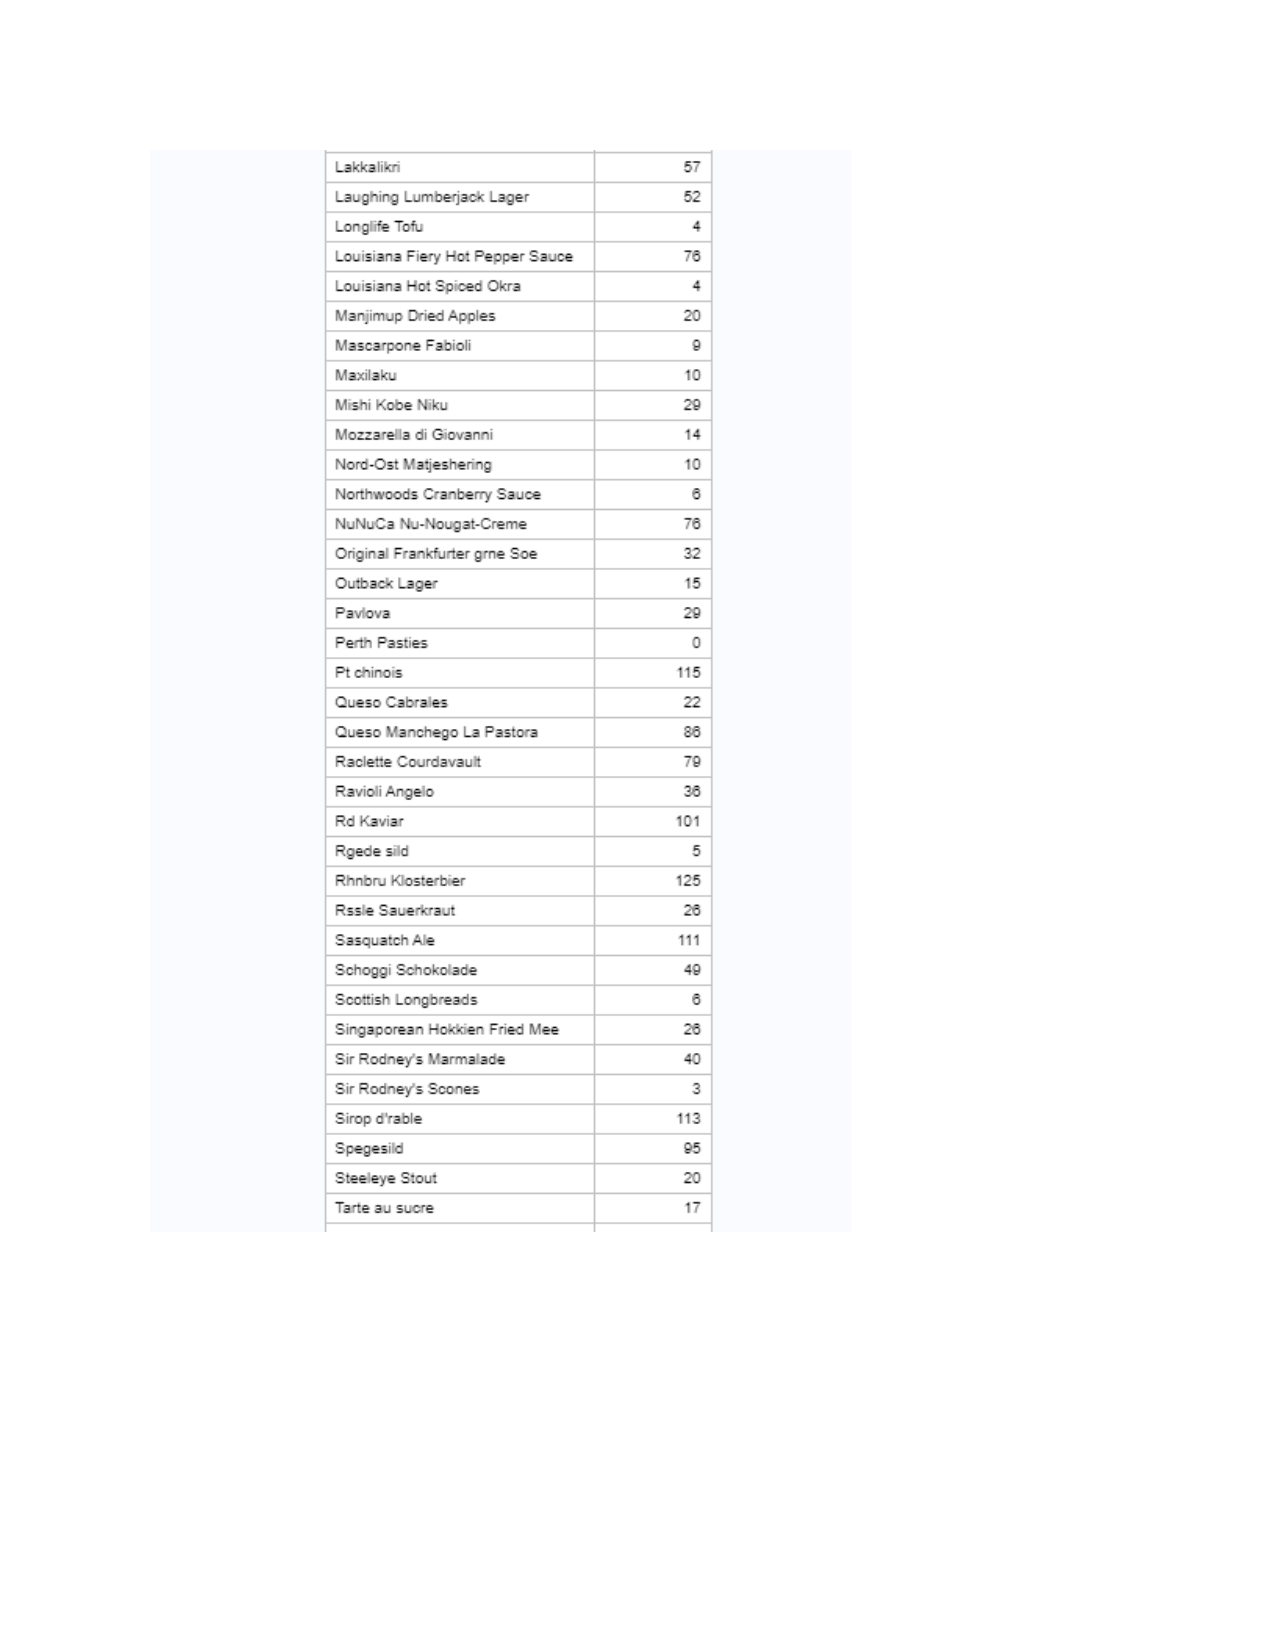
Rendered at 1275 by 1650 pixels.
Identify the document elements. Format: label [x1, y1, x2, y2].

picture [150, 150, 852, 1232]
